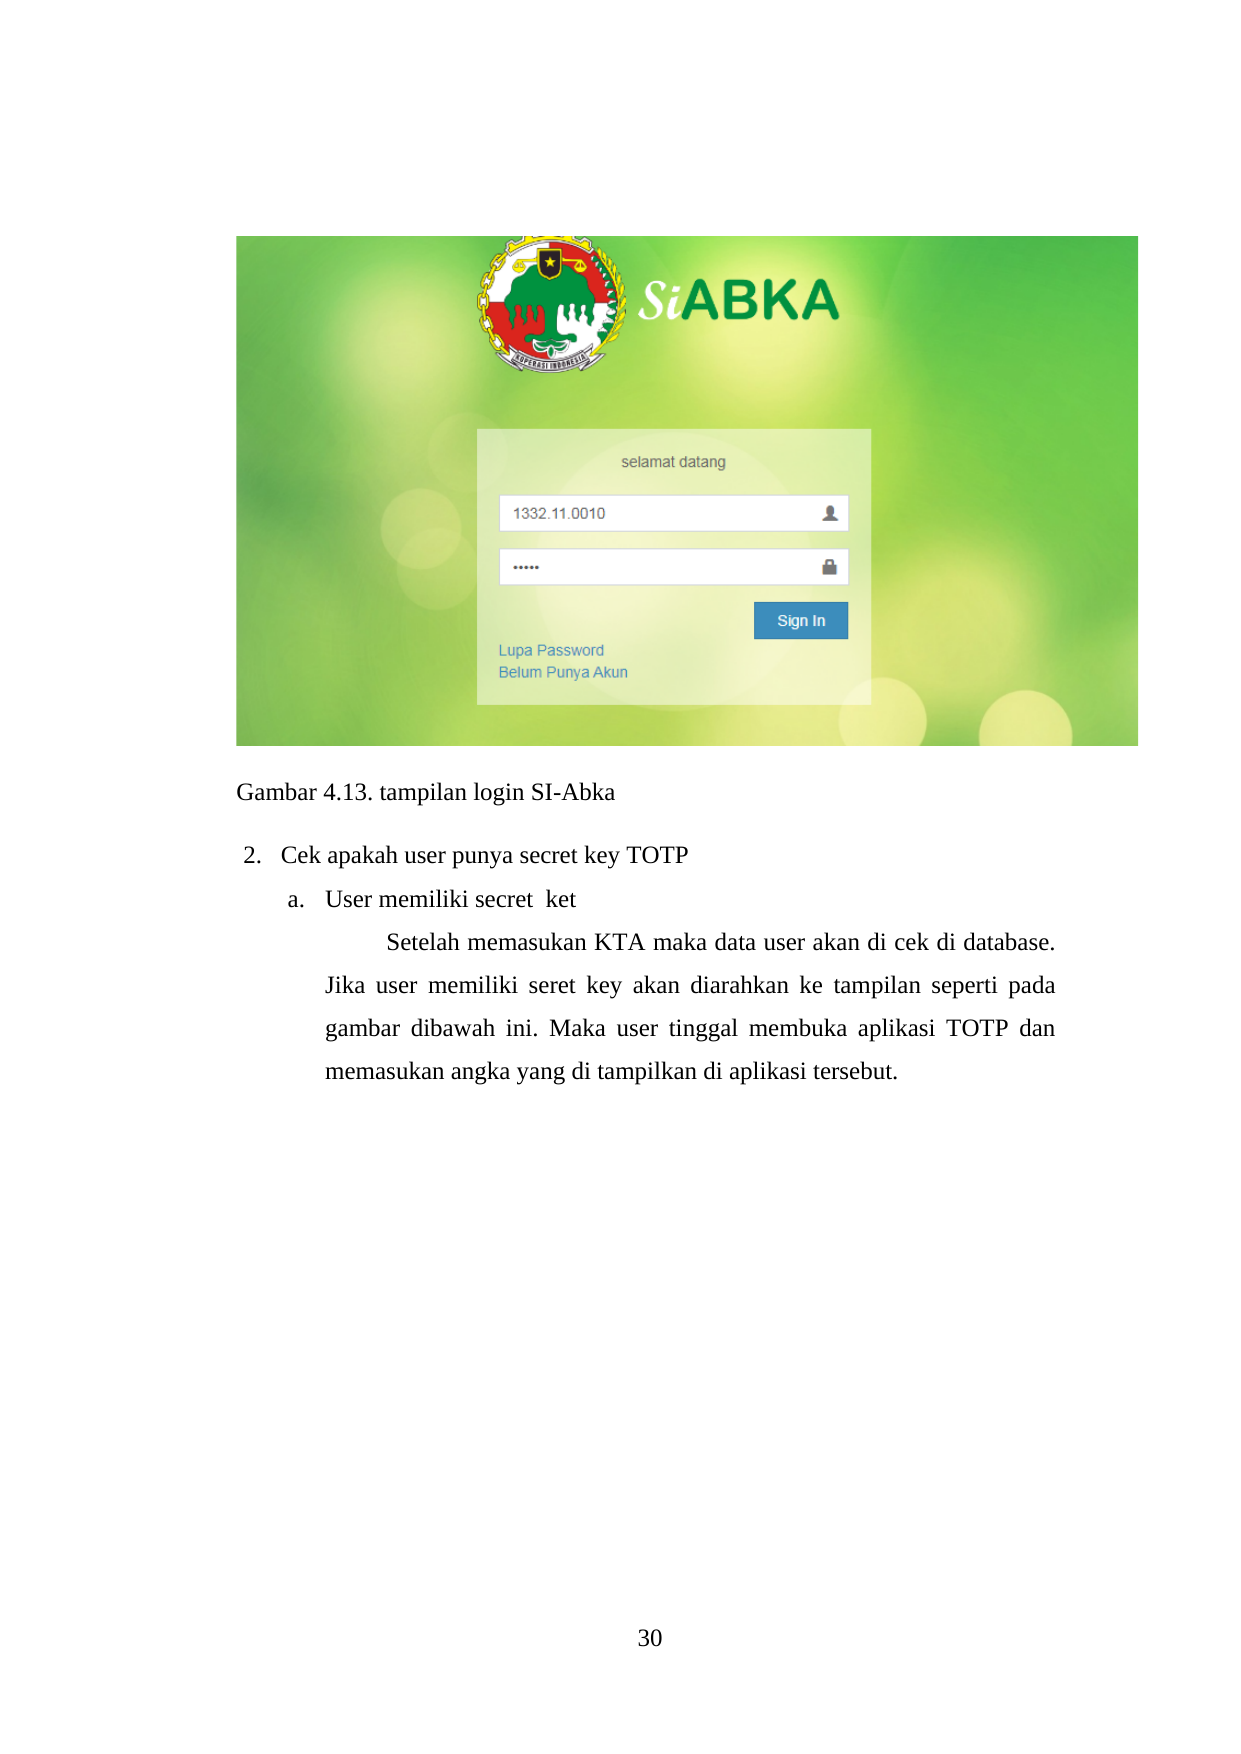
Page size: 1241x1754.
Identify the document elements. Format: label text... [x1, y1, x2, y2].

list User memiliki secret ket [287, 884, 1056, 912]
list Setelah memasukan KTA maka data user akan di cek di database. Jika user memiliki seret key akan diarahkan ke tampilan seperti pada gambar dibawah ini. Maka user tinggal membuka aplikasi TOTP dan memasukan angka yang di tampilkan di aplikasi tersebut. [325, 927, 1056, 1085]
list Cek apakah user punya secret key TOTP [243, 841, 1056, 869]
picture [236, 236, 1139, 746]
